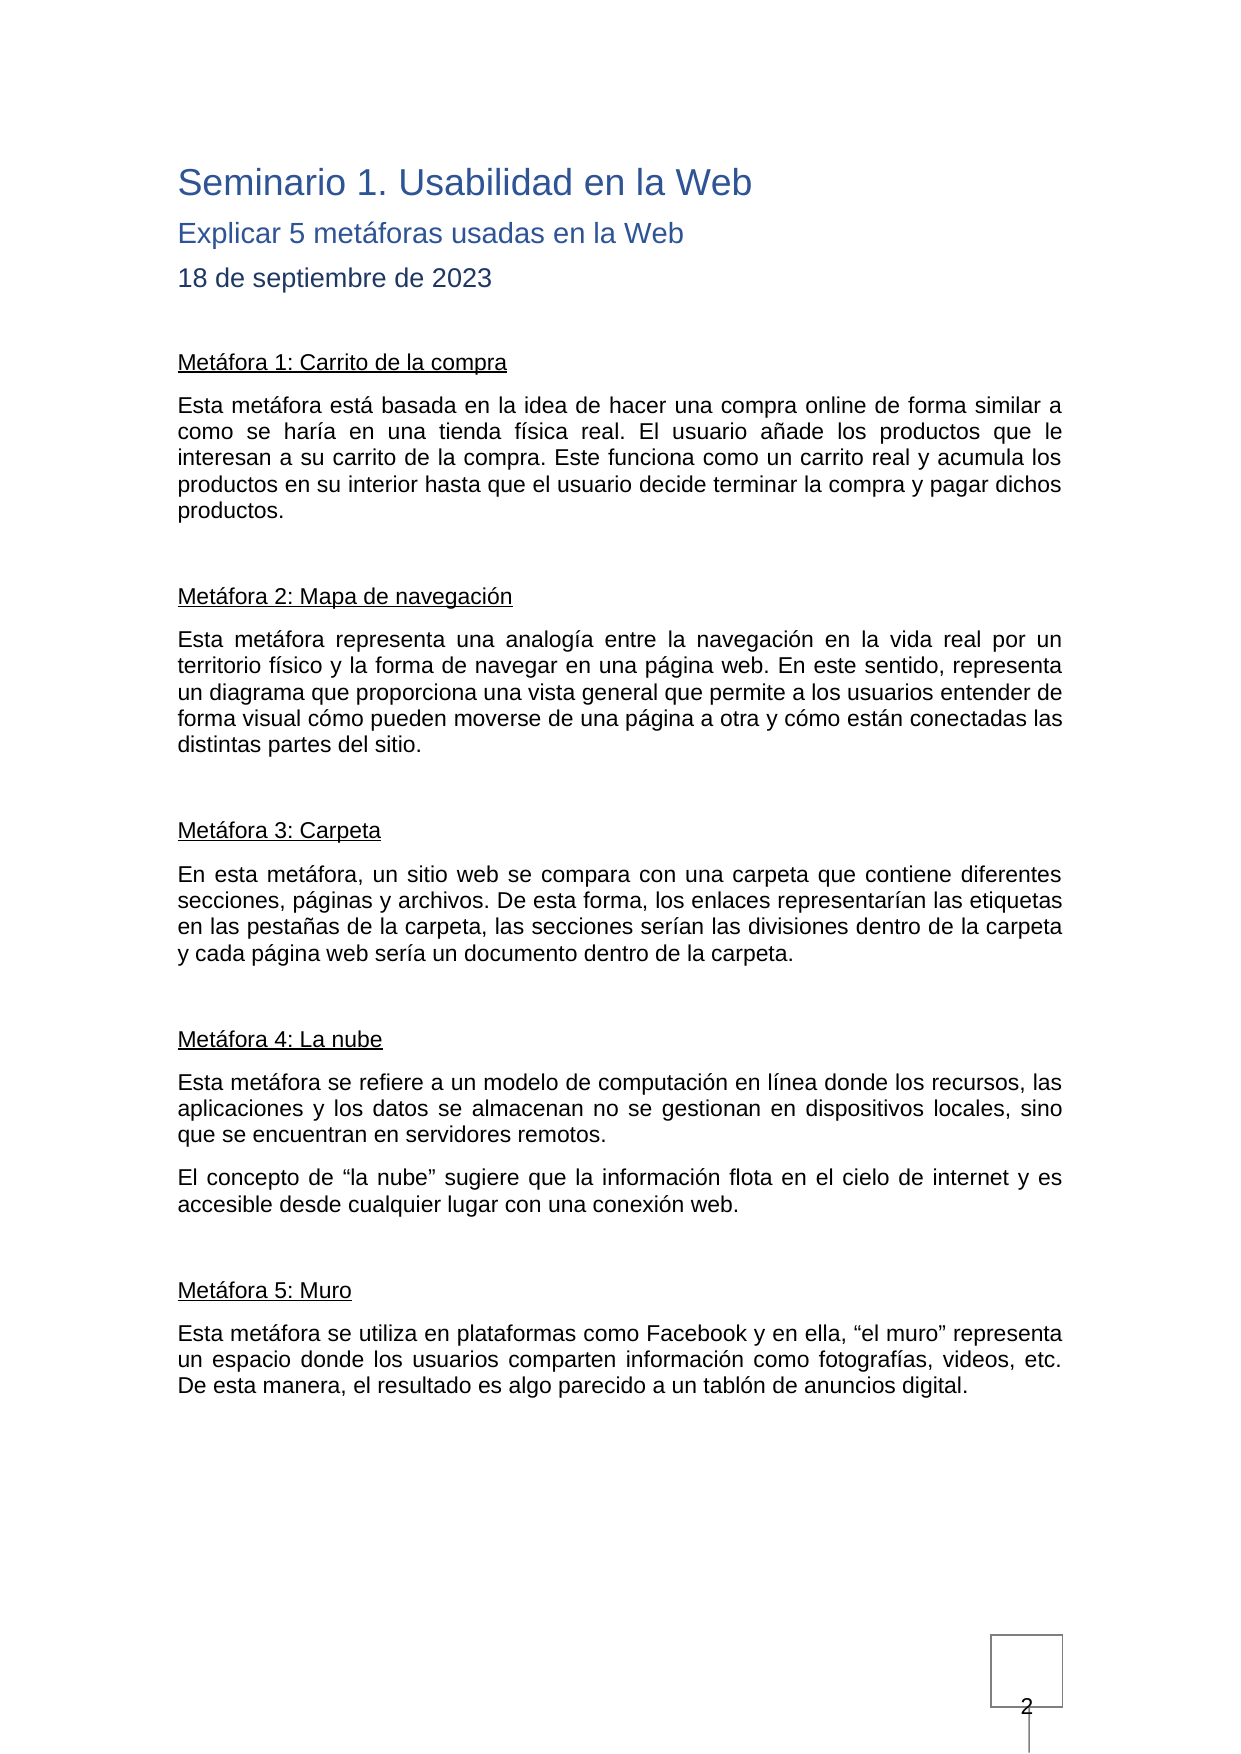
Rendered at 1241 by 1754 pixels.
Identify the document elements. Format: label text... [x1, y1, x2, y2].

text Metáfora 1: Carrito de la compra [177, 348, 1063, 375]
subtitle 18 de septiembre de 2023 [177, 262, 1063, 293]
subtitle Explicar 5 metáforas usadas en la Web [177, 216, 1063, 249]
subtitle Seminario 1. Usabilidad en la Web [177, 160, 1063, 203]
text El concepto de “la nube” sugiere que la información flota en el cielo de internet y es accesible desde cualquier lugar con una conexión web. [177, 1164, 1063, 1217]
text Esta metáfora se refiere a un modelo de computación en línea donde los recursos, las aplicaciones y los datos se almacenan no se gestionan en dispositivos locales, sino que se encuentran en servidores remotos. [177, 1069, 1063, 1148]
text Metáfora 2: Mapa de navegación [177, 583, 1063, 609]
text Metáfora 3: Carpeta [177, 817, 1063, 844]
text Esta metáfora está basada en la idea de hacer una compra online de forma similar a como se haría en una tienda física real. El usuario añade los productos que le interesan a su carrito de la compra. Este funciona como un carrito real y acumula los productos en su interior hasta que el usuario decide terminar la compra y pagar dichos productos. [177, 392, 1063, 523]
text Esta metáfora representa una analogía entre la navegación en la vida real por un territorio físico y la forma de navegar en una página web. En este sentido, representa un diagrama que proporciona una vista general que permite a los usuarios entender de forma visual cómo pueden moverse de una página a otra y cómo están conectadas las distintas partes del sitio. [177, 626, 1063, 758]
text Esta metáfora se utiliza en plataformas como Facebook y en ella, “el muro” representa un espacio donde los usuarios comparten información como fotografías, videos, etc. De esta manera, el resultado es algo parecido a un tablón de anuncios digital. [177, 1320, 1063, 1399]
text En esta metáfora, un sitio web se compara con una carpeta que contiene diferentes secciones, páginas y archivos. De esta forma, los enlaces representarían las etiquetas en las pestañas de la carpeta, las secciones serían las divisiones dentro de la carpeta y cada página web sería un documento dentro de la carpeta. [177, 861, 1063, 966]
text Metáfora 5: Muro [177, 1277, 1063, 1303]
text Metáfora 4: La nube [177, 1026, 1063, 1052]
